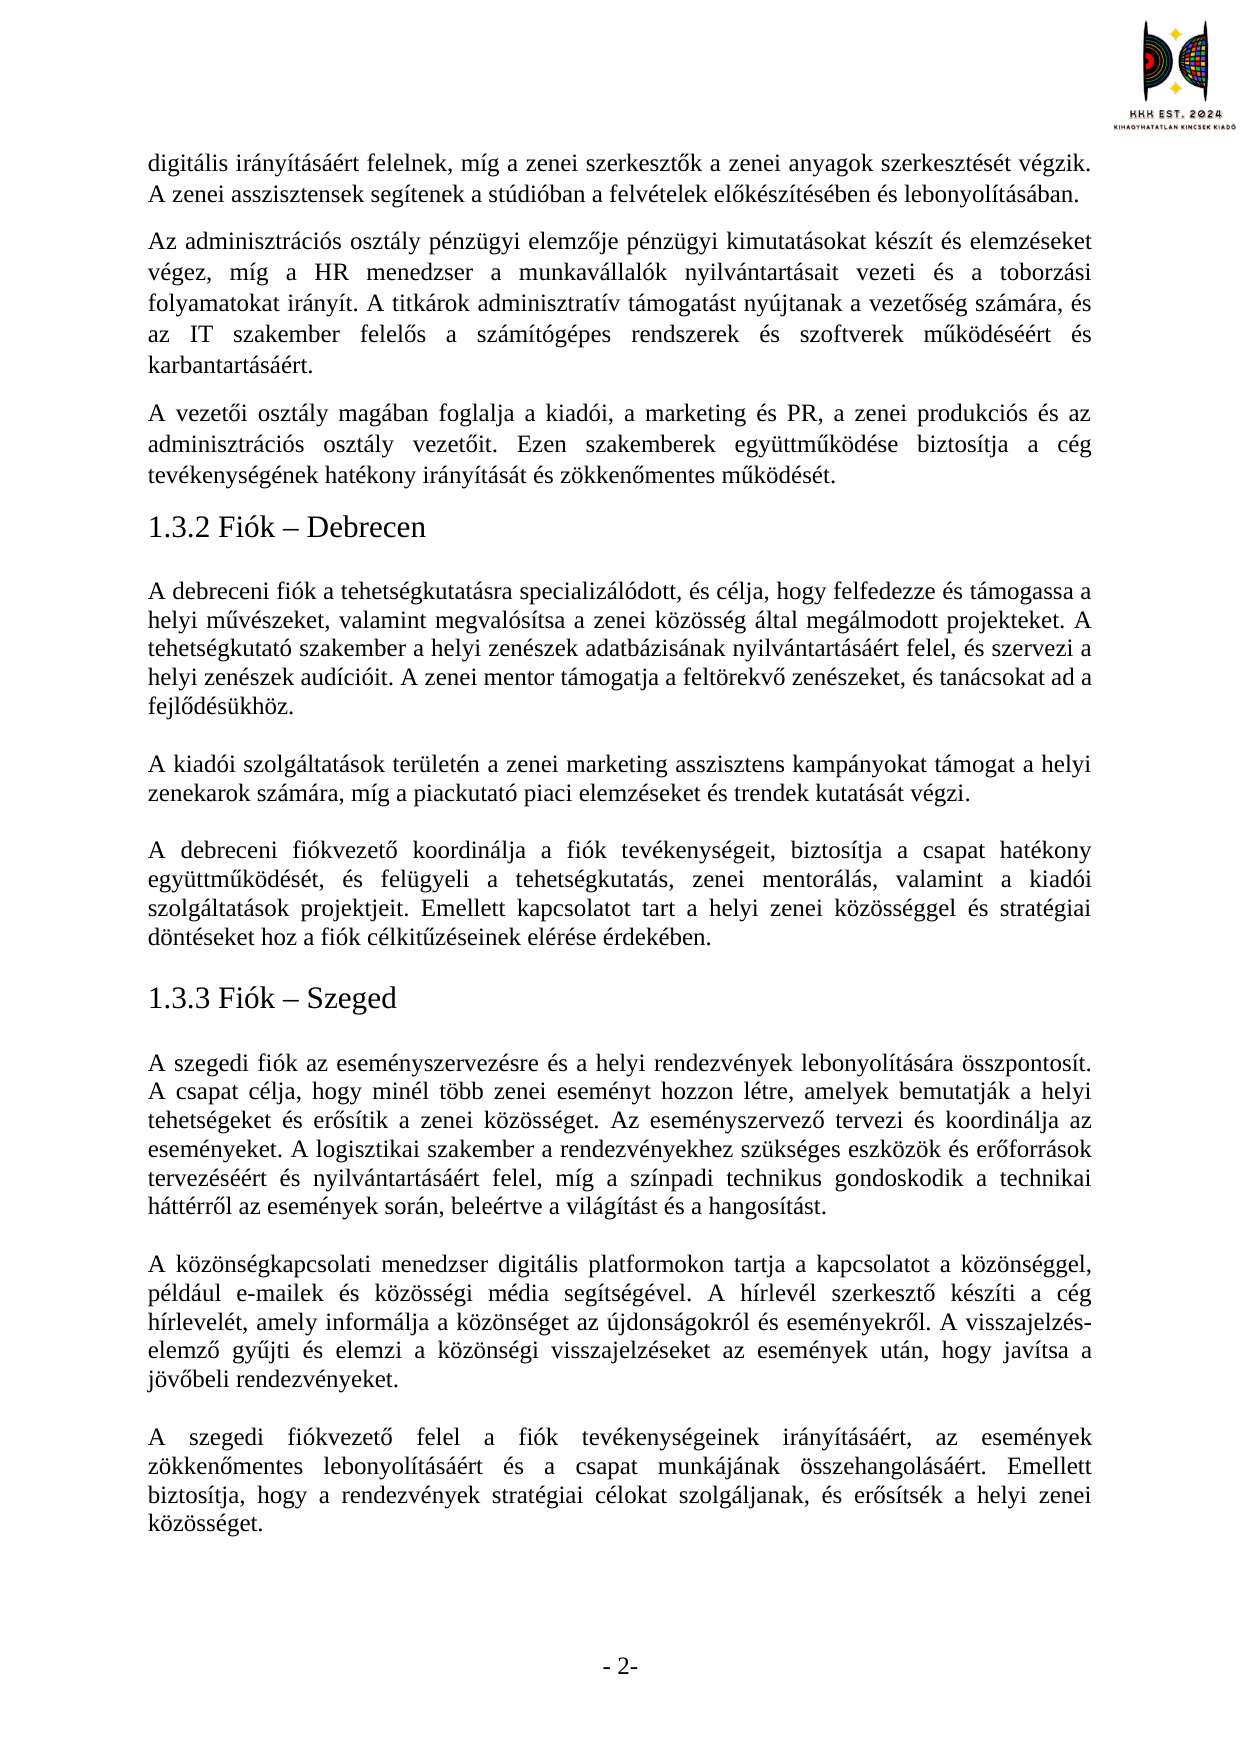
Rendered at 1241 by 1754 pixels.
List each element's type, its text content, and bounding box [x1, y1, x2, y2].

text 1.3.3 Fiók – Szeged [148, 980, 1093, 1016]
text 1.3.2 Fiók – Debrecen [148, 508, 1093, 544]
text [148, 148, 1093, 207]
text A vezetői osztály magában foglalja a kiadói, a marketing és PR, a zenei produkciós és az adminisztrációs osztály vezetőit. Ezen szakemberek együttműködése biztosítja a cég tevékenységének hatékony irányítását és zökkenőmentes működését. [148, 398, 1093, 489]
text A közönségkapcsolati menedzser digitális platformokon tartja a kapcsolatot a közönséggel, például e-mailek és közösségi média segítségével. A hírlevél szerkesztő készíti a cég hírlevelét, amely informálja a közönséget az újdonságokról és eseményekről. A visszajelzés-elemző gyűjti és elemzi a közönségi visszajelzéseket az események után, hogy javítsa a jövőbeli rendezvényeket. [148, 1249, 1093, 1393]
text A szegedi fiókvezető felel a fiók tevékenységeinek irányításáért, az események zökkenőmentes lebonyolításáért és a csapat munkájának összehangolásáért. Emellett biztosítja, hogy a rendezvények stratégiai célokat szolgáljanak, és erősítsék a helyi zenei közösséget. [148, 1422, 1093, 1537]
text A debreceni fiók a tehetségkutatásra specializálódott, és célja, hogy felfedezze és támogassa a helyi művészeket, valamint megvalósítsa a zenei közösség által megálmodott projekteket. A tehetségkutató szakember a helyi zenészek adatbázisának nyilvántartásáért felel, és szervezi a helyi zenészek audícióit. A zenei mentor támogatja a feltörekvő zenészeket, és tanácsokat ad a fejlődésükhöz. [148, 576, 1093, 720]
picture [1105, 9, 1241, 135]
text A szegedi fiók az eseményszervezésre és a helyi rendezvények lebonyolítására összpontosít. A csapat célja, hogy minél több zenei eseményt hozzon létre, amelyek bemutatják a helyi tehetségeket és erősítik a zenei közösséget. Az eseményszervező tervezi és koordinálja az eseményeket. A logisztikai szakember a rendezvényekhez szükséges eszközök és erőforrások tervezéséért és nyilvántartásáért felel, míg a színpadi technikus gondoskodik a technikai háttérről az események során, beleértve a világítást és a hangosítást. [148, 1048, 1093, 1220]
text Az adminisztrációs osztály pénzügyi elemzője pénzügyi kimutatásokat készít és elemzéseket végez, míg a HR menedzser a munkavállalók nyilvántartásait vezeti és a toborzási folyamatokat irányít. A titkárok adminisztratív támogatást nyújtanak a vezetőség számára, és az IT szakember felelős a számítógépes rendszerek és szoftverek működéséért és karbantartásáért. [148, 226, 1093, 379]
text A kiadói szolgáltatások területén a zenei marketing asszisztens kampányokat támogat a helyi zenekarok számára, míg a piackutató piaci elemzéseket és trendek kutatását végzi. [148, 749, 1093, 806]
text A debreceni fiókvezető koordinálja a fiók tevékenységeit, biztosítja a csapat hatékony együttműködését, és felügyeli a tehetségkutatás, zenei mentorálás, valamint a kiadói szolgáltatások projektjeit. Emellett kapcsolatot tart a helyi zenei közösséggel és stratégiai döntéseket hoz a fiók célkitűzéseinek elérése érdekében. [148, 836, 1093, 951]
